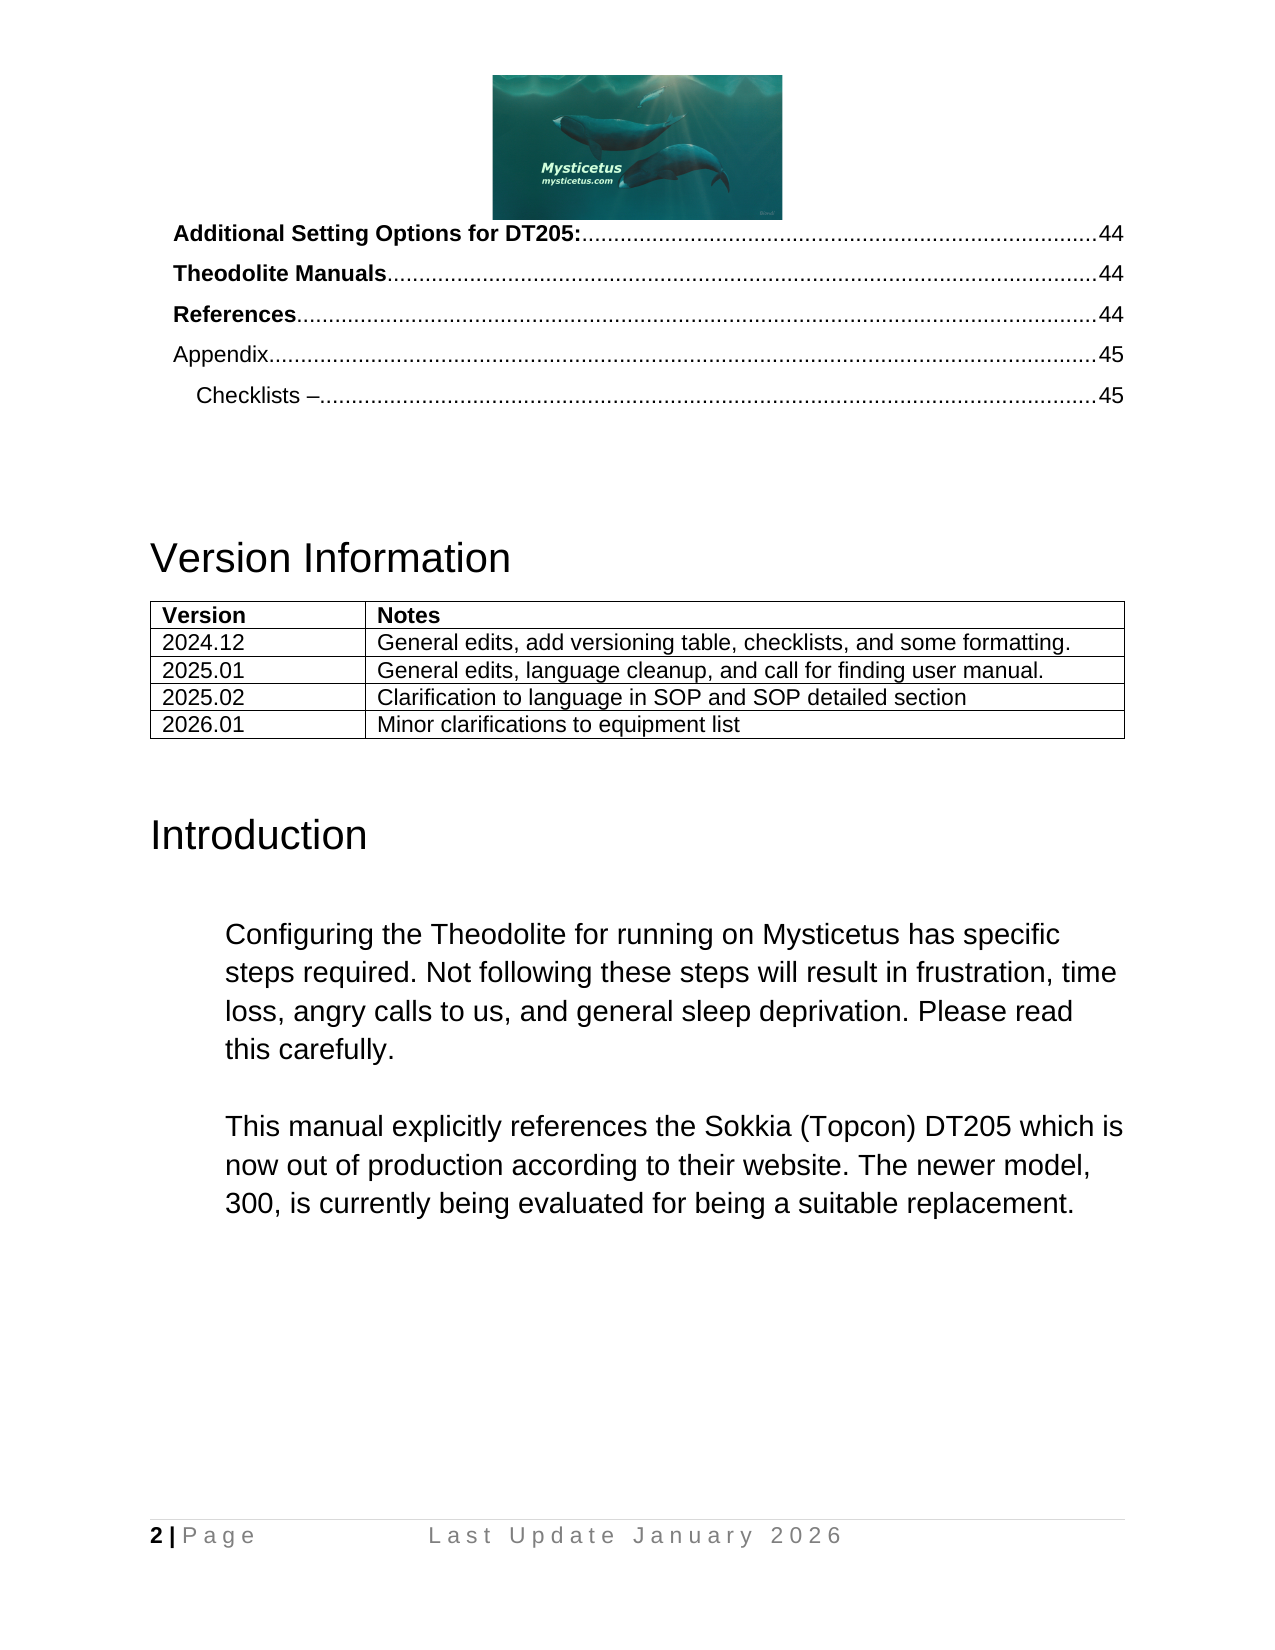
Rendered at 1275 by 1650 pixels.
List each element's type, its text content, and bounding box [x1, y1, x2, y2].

subtitle Version Information [150, 533, 1125, 581]
text Configuring the Theodolite for running on Mysticetus has specific steps required. Not following these steps will result in frustration, time loss, angry calls to us, and general sleep deprivation. Please read this carefully. [225, 917, 1125, 1066]
text This manual explicitly references the Sokkia (Topcon) DT205 which is now out of production according to their website. The newer model, 300, is currently being evaluated for being a suitable replacement. [225, 1109, 1125, 1220]
table_cell 2024.12 [151, 629, 365, 656]
picture [492, 75, 783, 220]
table_header Notes [366, 602, 1124, 628]
table_cell Minor clarifications to equipment list [366, 711, 1124, 738]
table_cell 2025.02 [151, 684, 365, 710]
table_header Version [151, 602, 365, 628]
subtitle Introduction [150, 811, 1125, 858]
table_cell 2026.01 [151, 711, 365, 738]
table_cell Clarification to language in SOP and SOP detailed section [366, 684, 1124, 710]
table_cell 2025.01 [151, 657, 365, 683]
table_cell General edits, add versioning table, checklists, and some formatting. [366, 629, 1124, 656]
table_cell General edits, language cleanup, and call for finding user manual. [366, 657, 1124, 683]
